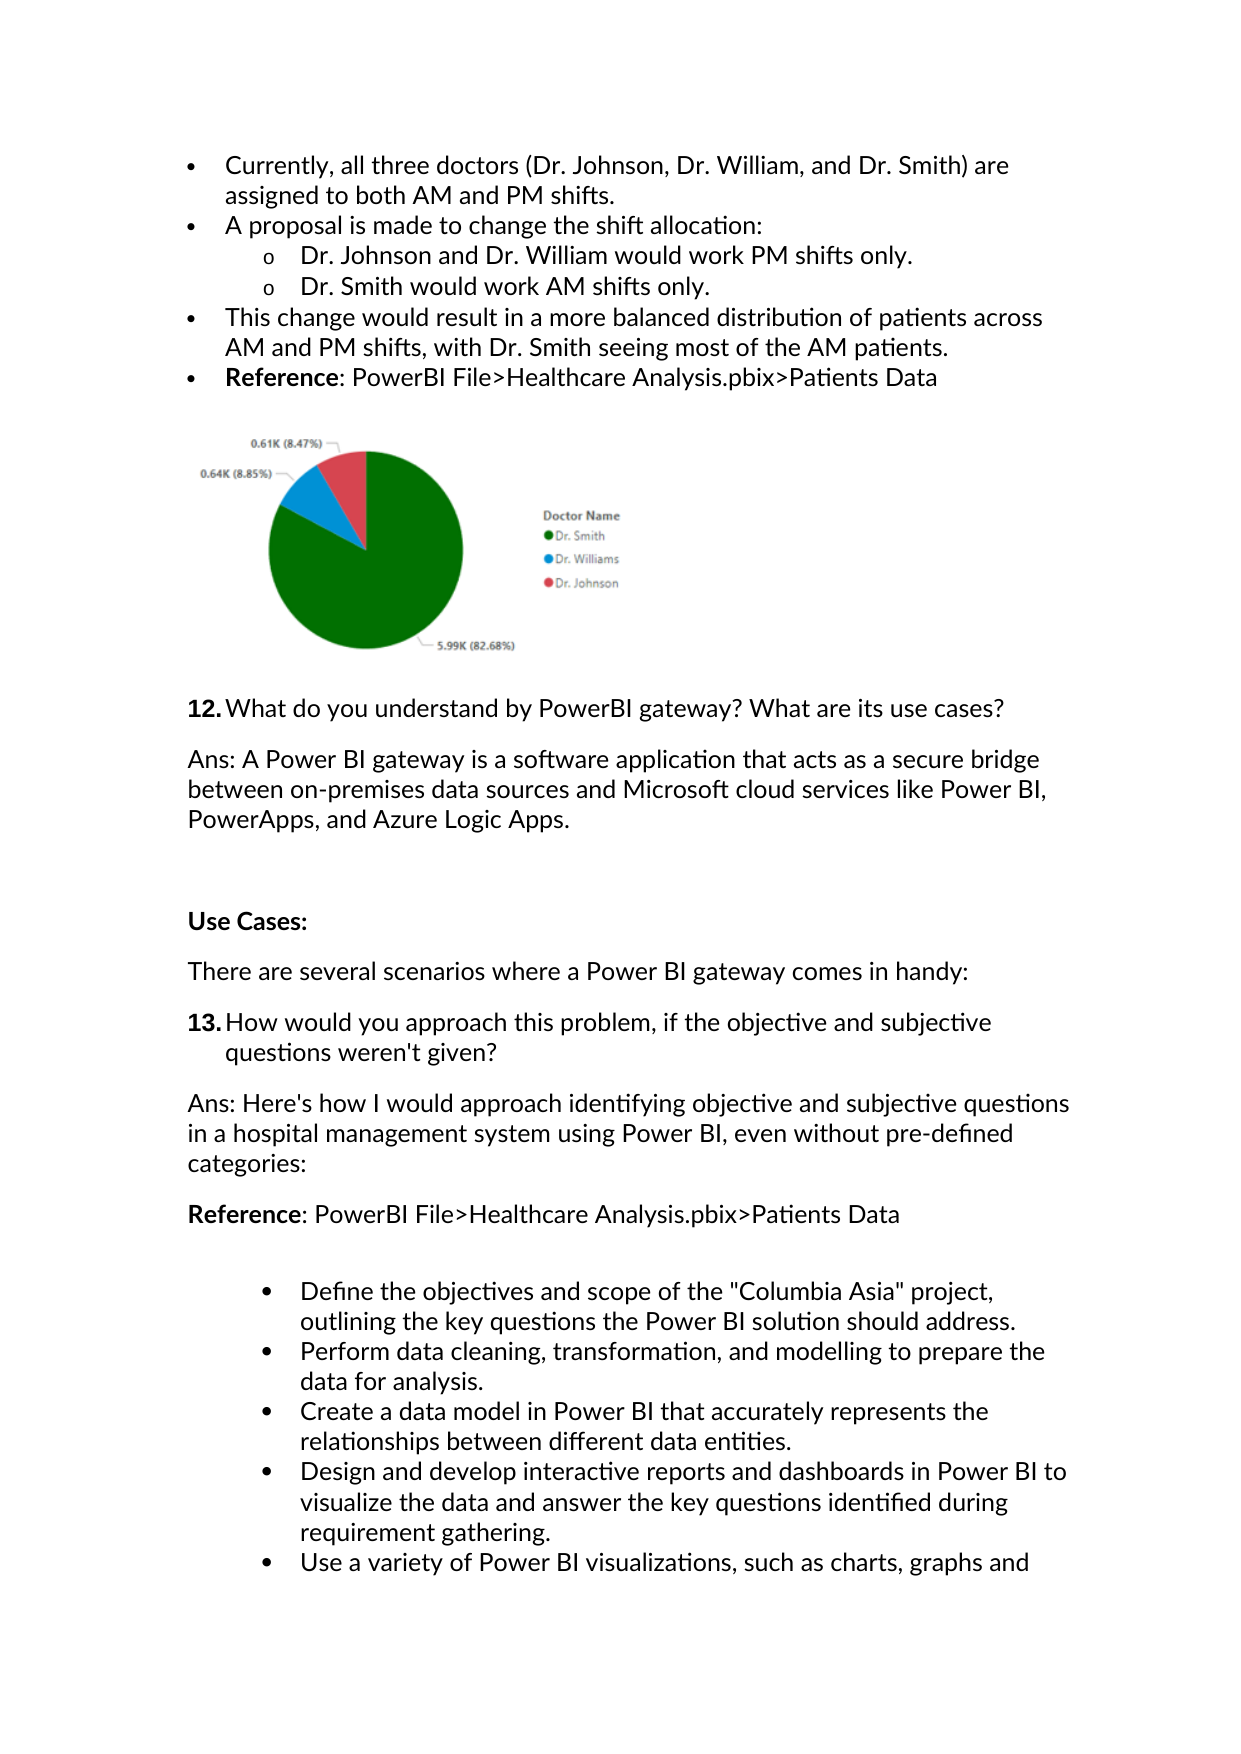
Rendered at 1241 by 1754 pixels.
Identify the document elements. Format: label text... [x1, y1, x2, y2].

list Create a data model in Power BI that accurately represents the relationships between different data entities. [262, 1396, 1090, 1456]
text There are several scenarios where a Power BI gateway comes in handy: [187, 956, 1090, 986]
text Ans: Here's how I would approach identifying objective and subjective questions in a hospital management system using Power BI, even without pre-defined categories: [187, 1088, 1090, 1178]
list What do you understand by PowerBI gateway? What are its use cases? [187, 693, 1090, 723]
picture [187, 418, 637, 672]
list Dr. Smith would work AM shifts only. [262, 271, 1090, 302]
text Use Cases: [150, 905, 1090, 935]
list A proposal is made to change the shift allocation: [187, 210, 1090, 240]
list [262, 1546, 1090, 1576]
list Design and develop interactive reports and dashboards in Power BI to visualize the data and answer the key questions identified during requirement gathering. [262, 1456, 1090, 1546]
list Reference: PowerBI File>Healthcare Analysis.pbix>Patients Data [187, 362, 1090, 418]
list Currently, all three doctors (Dr. Johnson, Dr. William, and Dr. Smith) are assigned to both AM and PM shifts. [187, 150, 1090, 210]
list Perform data cleaning, transformation, and modelling to prepare the data for analysis. [262, 1336, 1090, 1396]
list Dr. Johnson and Dr. William would work PM shifts only. [262, 240, 1090, 271]
list How would you approach this problem, if the objective and subjective questions weren't given? [187, 1007, 1090, 1067]
list This change would result in a more balanced distribution of patients across AM and PM shifts, with Dr. Smith seeing most of the AM patients. [187, 302, 1090, 362]
list Define the objectives and scope of the "Columbia Asia" project, outlining the key questions the Power BI solution should address. [262, 1276, 1090, 1336]
text Ans: A Power BI gateway is a software application that acts as a secure bridge between on-premises data sources and Microsoft cloud services like Power BI, PowerApps, and Azure Logic Apps. [187, 744, 1090, 834]
text Reference: PowerBI File>Healthcare Analysis.pbix>Patients Data [187, 1199, 1090, 1255]
